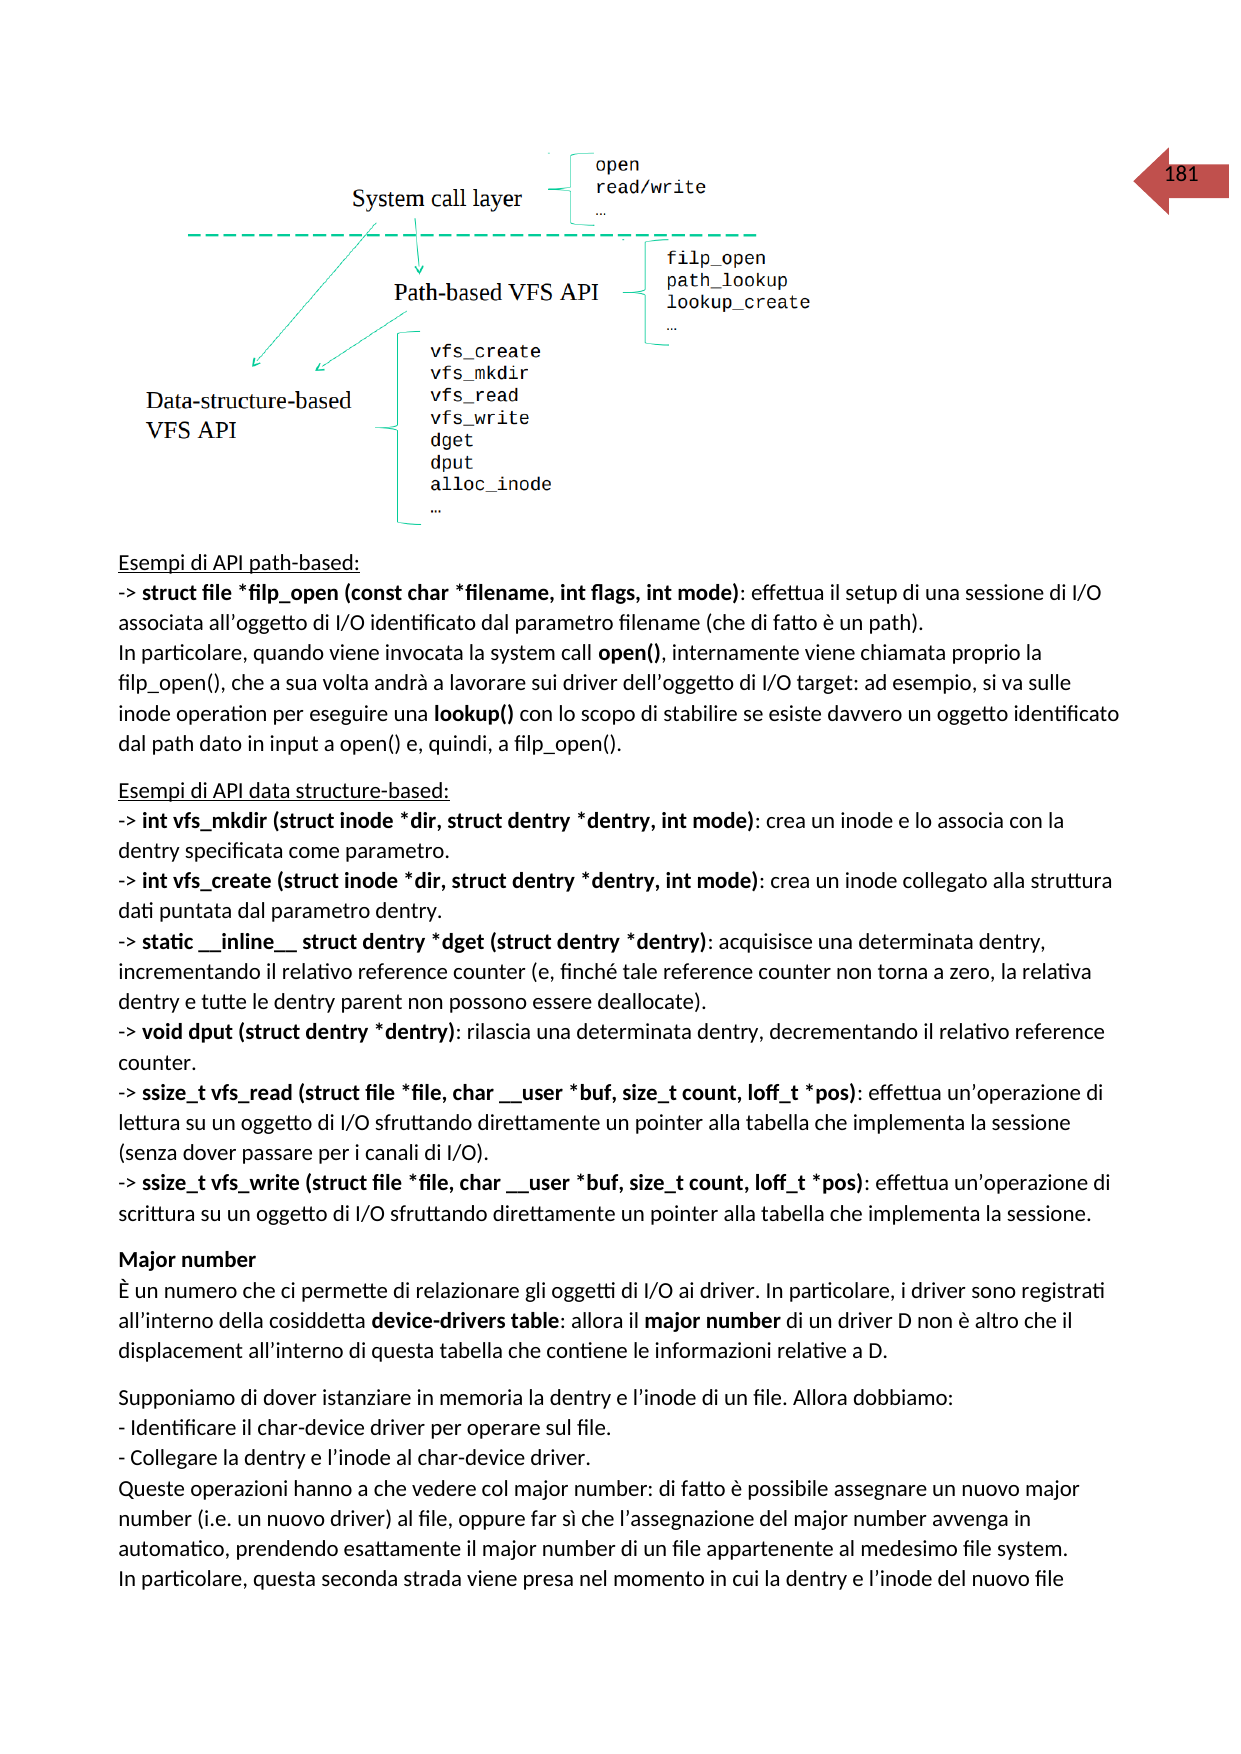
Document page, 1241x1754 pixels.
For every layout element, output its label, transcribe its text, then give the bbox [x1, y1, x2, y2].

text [118, 1383, 1122, 1592]
text Esempi di API data structure-based: -> int vfs_mkdir (struct inode *dir, struct dentry *dentry, int mode): crea un inode e lo associa con la dentry specificata come parametro. -> int vfs_create (struct inode *dir, struct dentry *dentry, int mode): crea un inode collegato alla struttura dati puntata dal parametro dentry. -> static __inline__ struct dentry *dget (struct dentry *dentry): acquisisce una determinata dentry, incrementando il relativo reference counter (e, finché tale reference counter non torna a zero, la relativa dentry e tutte le dentry parent non possono essere deallocate). -> void dput (struct dentry *dentry): rilascia una determinata dentry, decrementando il relativo reference counter. -> ssize_t vfs_read (struct file *file, char __user *buf, size_t count, loff_t *pos): effettua un’operazione di lettura su un oggetto di I/O sfruttando direttamente un pointer alla tabella che implementa la sessione (senza dover passare per i canali di I/O). -> ssize_t vfs_write (struct file *file, char __user *buf, size_t count, loff_t *pos): effettua un’operazione di scrittura su un oggetto di I/O sfruttando direttamente un pointer alla tabella che implementa la sessione. [118, 776, 1122, 1227]
text Major number È un numero che ci permette di relazionare gli oggetti di I/O ai driver. In particolare, i driver sono registrati all’interno della cosiddetta device-drivers table: allora il major number di un driver D non è altro che il displacement all’interno di questa tabella che contiene le informazioni relative a D. [118, 1246, 1122, 1364]
text Esempi di API path-based: -> struct file *filp_open (const char *filename, int flags, int mode): effettua il setup di una sessione di I/O associata all’oggetto di I/O identificato dal parametro filename (che di fatto è un path). In particolare, quando viene invocata la system call open(), internamente viene chiamata proprio la filp_open(), che a sua volta andrà a lavorare sui driver dell’oggetto di I/O target: ad esempio, si va sulle inode operation per eseguire una lookup() con lo scopo di stabilire se esiste davvero un oggetto identificato dal path dato in input a open() e, quindi, a filp_open(). [118, 548, 1122, 757]
picture [118, 147, 836, 529]
